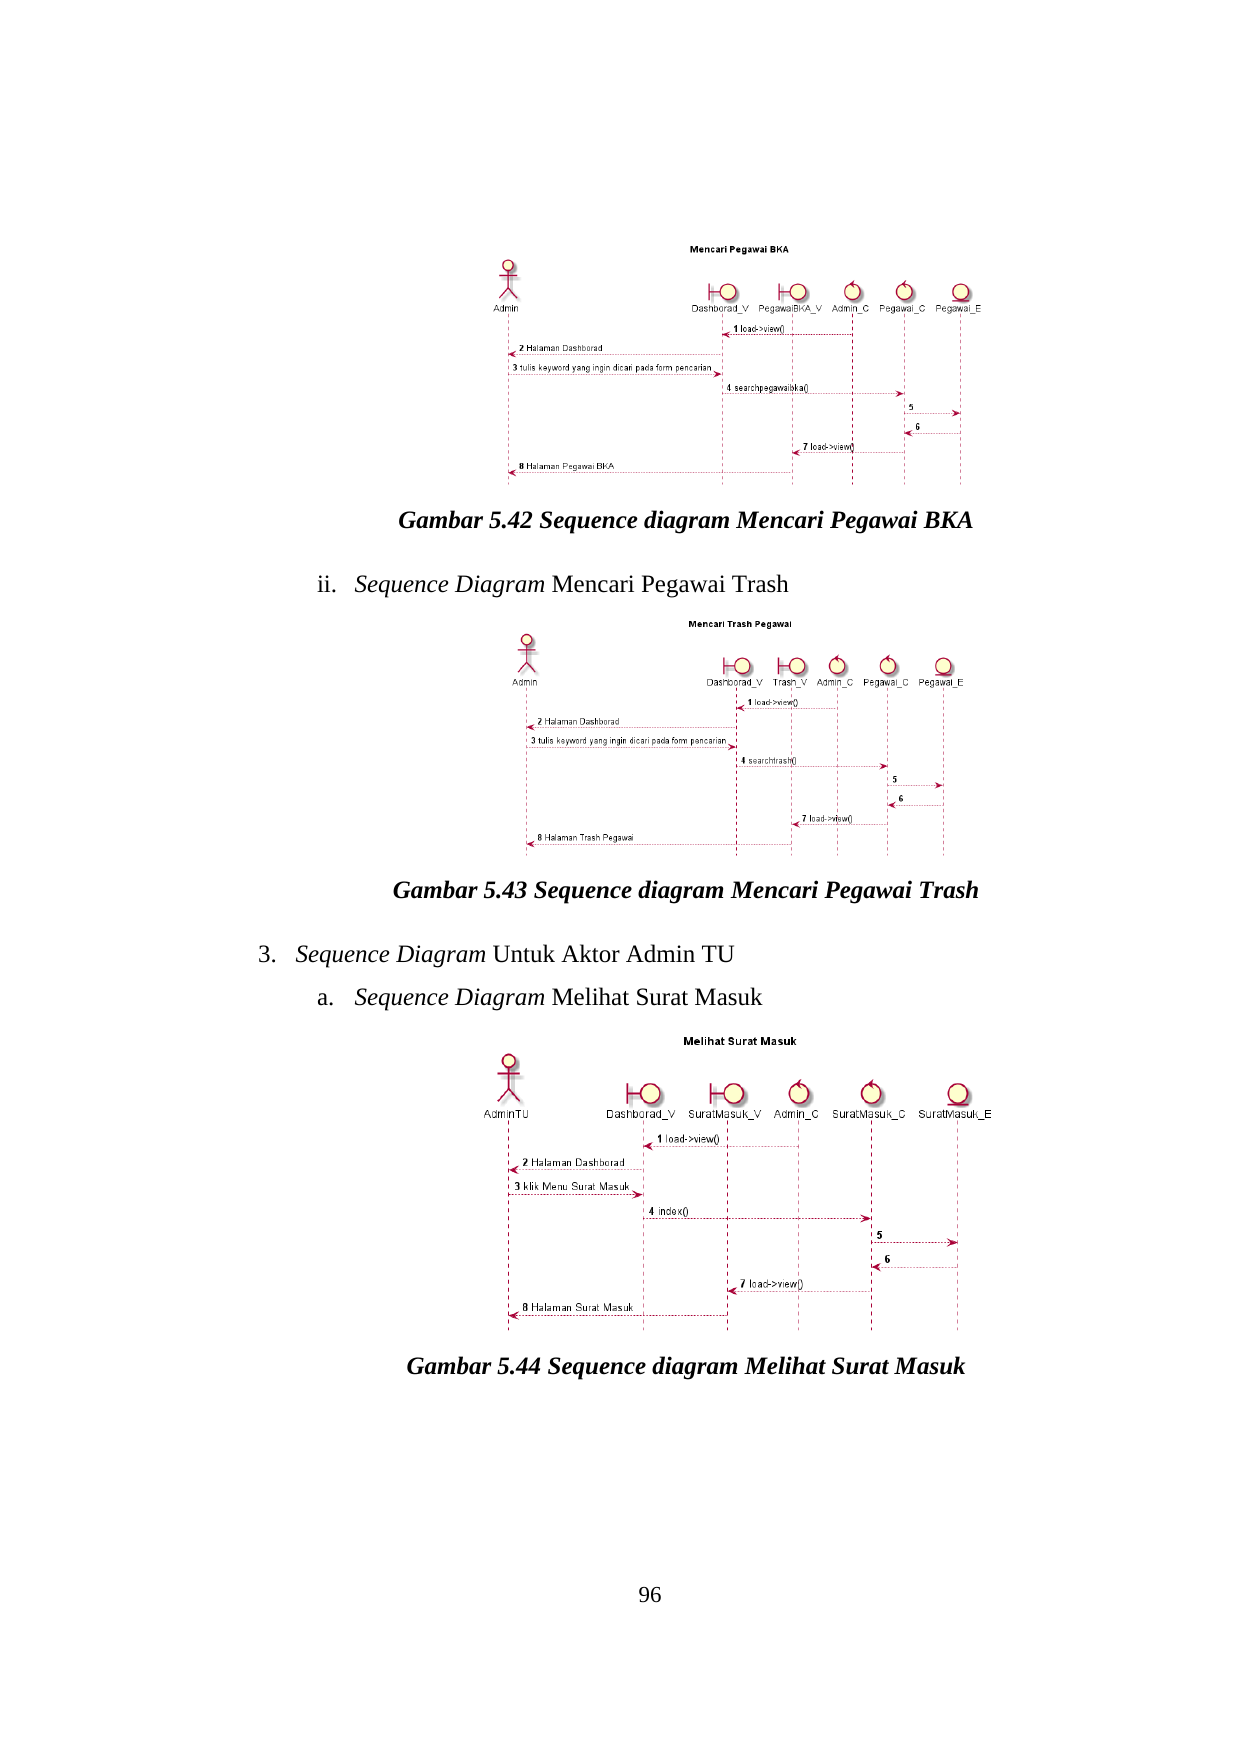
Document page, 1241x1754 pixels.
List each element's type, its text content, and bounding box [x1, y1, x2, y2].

picture [507, 612, 970, 862]
picture [488, 236, 988, 491]
picture [477, 1025, 999, 1338]
list Sequence Diagram Untuk Aktor Admin TU [258, 939, 1063, 968]
text Gambar 5.42 Sequence diagram Mencari Pegawai BKA [311, 505, 1063, 534]
text Gambar 5.44 Sequence diagram Melihat Surat Masuk [311, 1351, 1063, 1380]
list Sequence Diagram Melihat Surat Masuk [317, 982, 1063, 1011]
text Gambar 5.43 Sequence diagram Mencari Pegawai Trash [311, 875, 1063, 904]
list Sequence Diagram Mencari Pegawai Trash [317, 569, 1063, 598]
